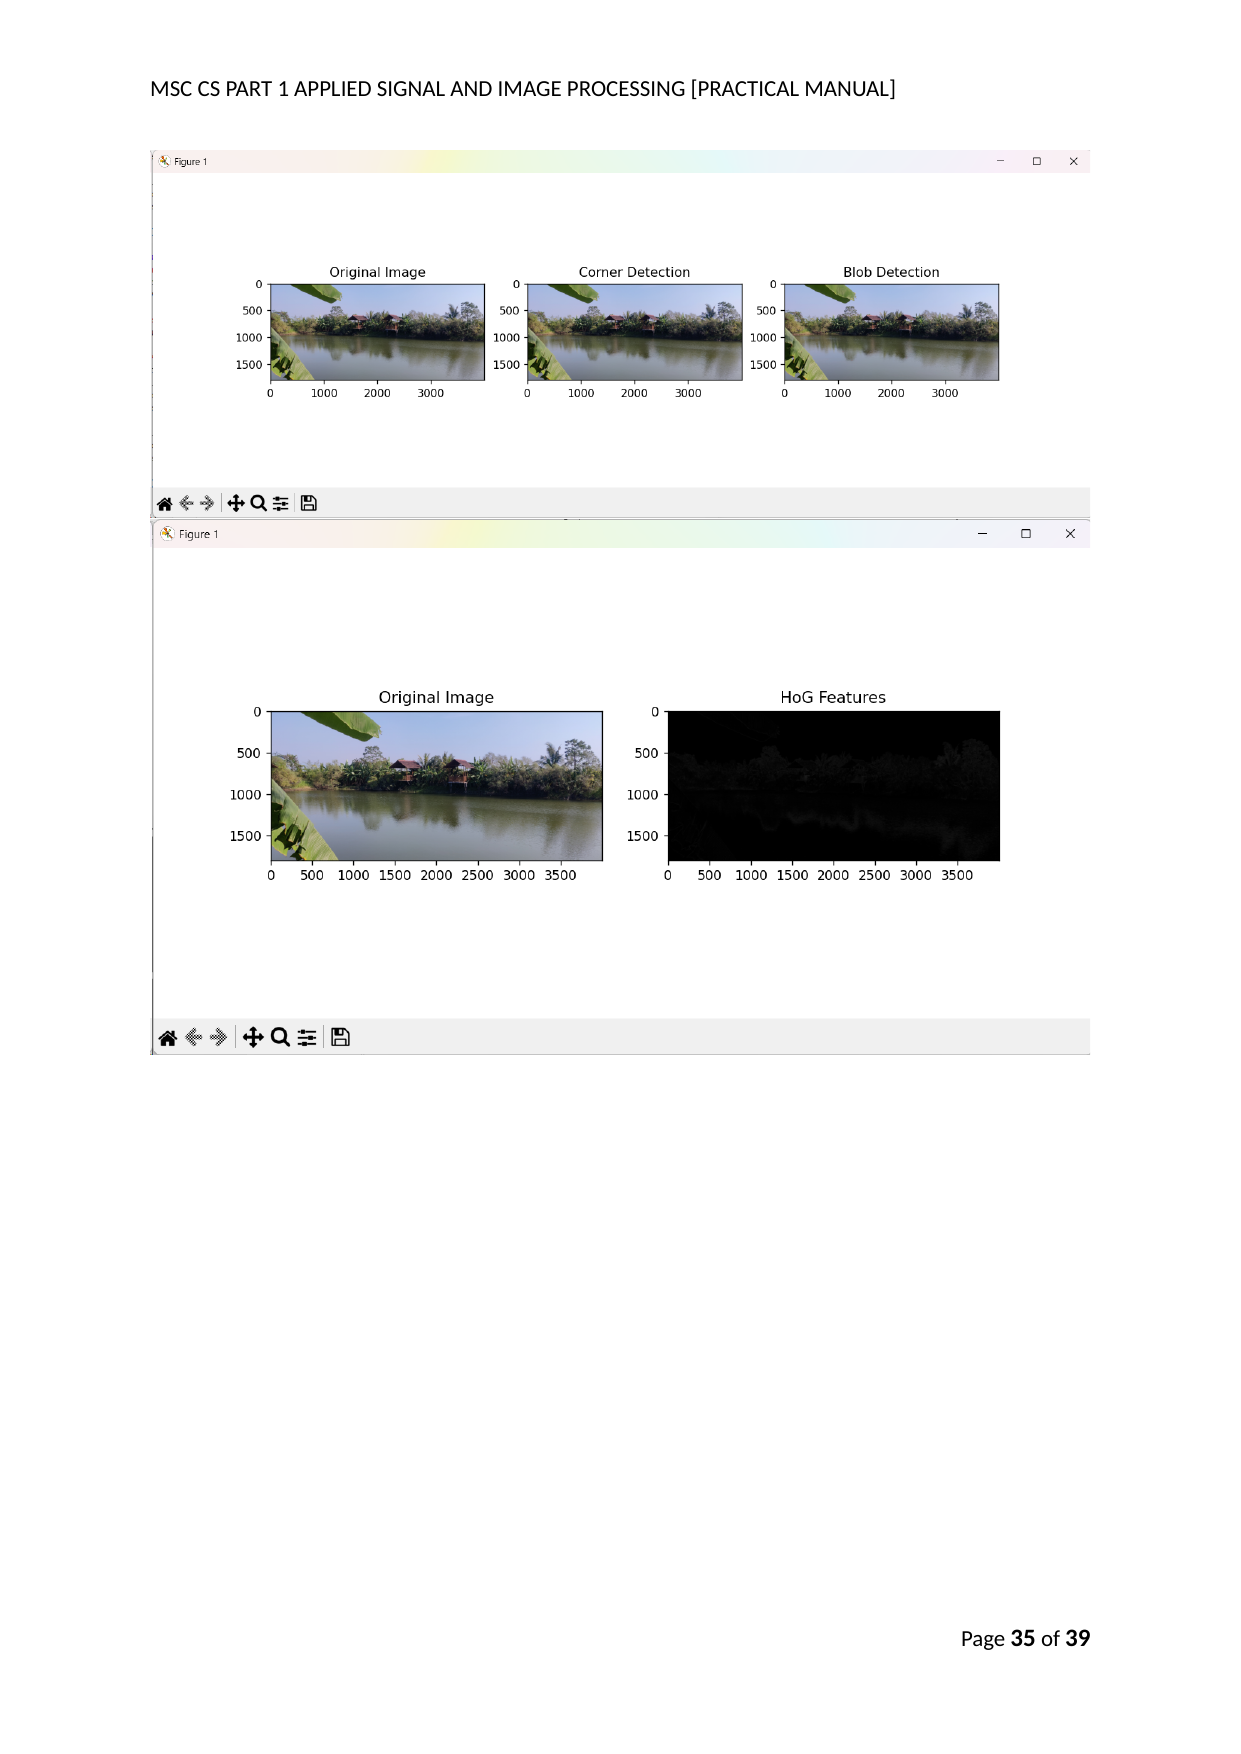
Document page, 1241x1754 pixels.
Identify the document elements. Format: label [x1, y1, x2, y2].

picture [150, 150, 1091, 518]
picture [150, 519, 1091, 1055]
